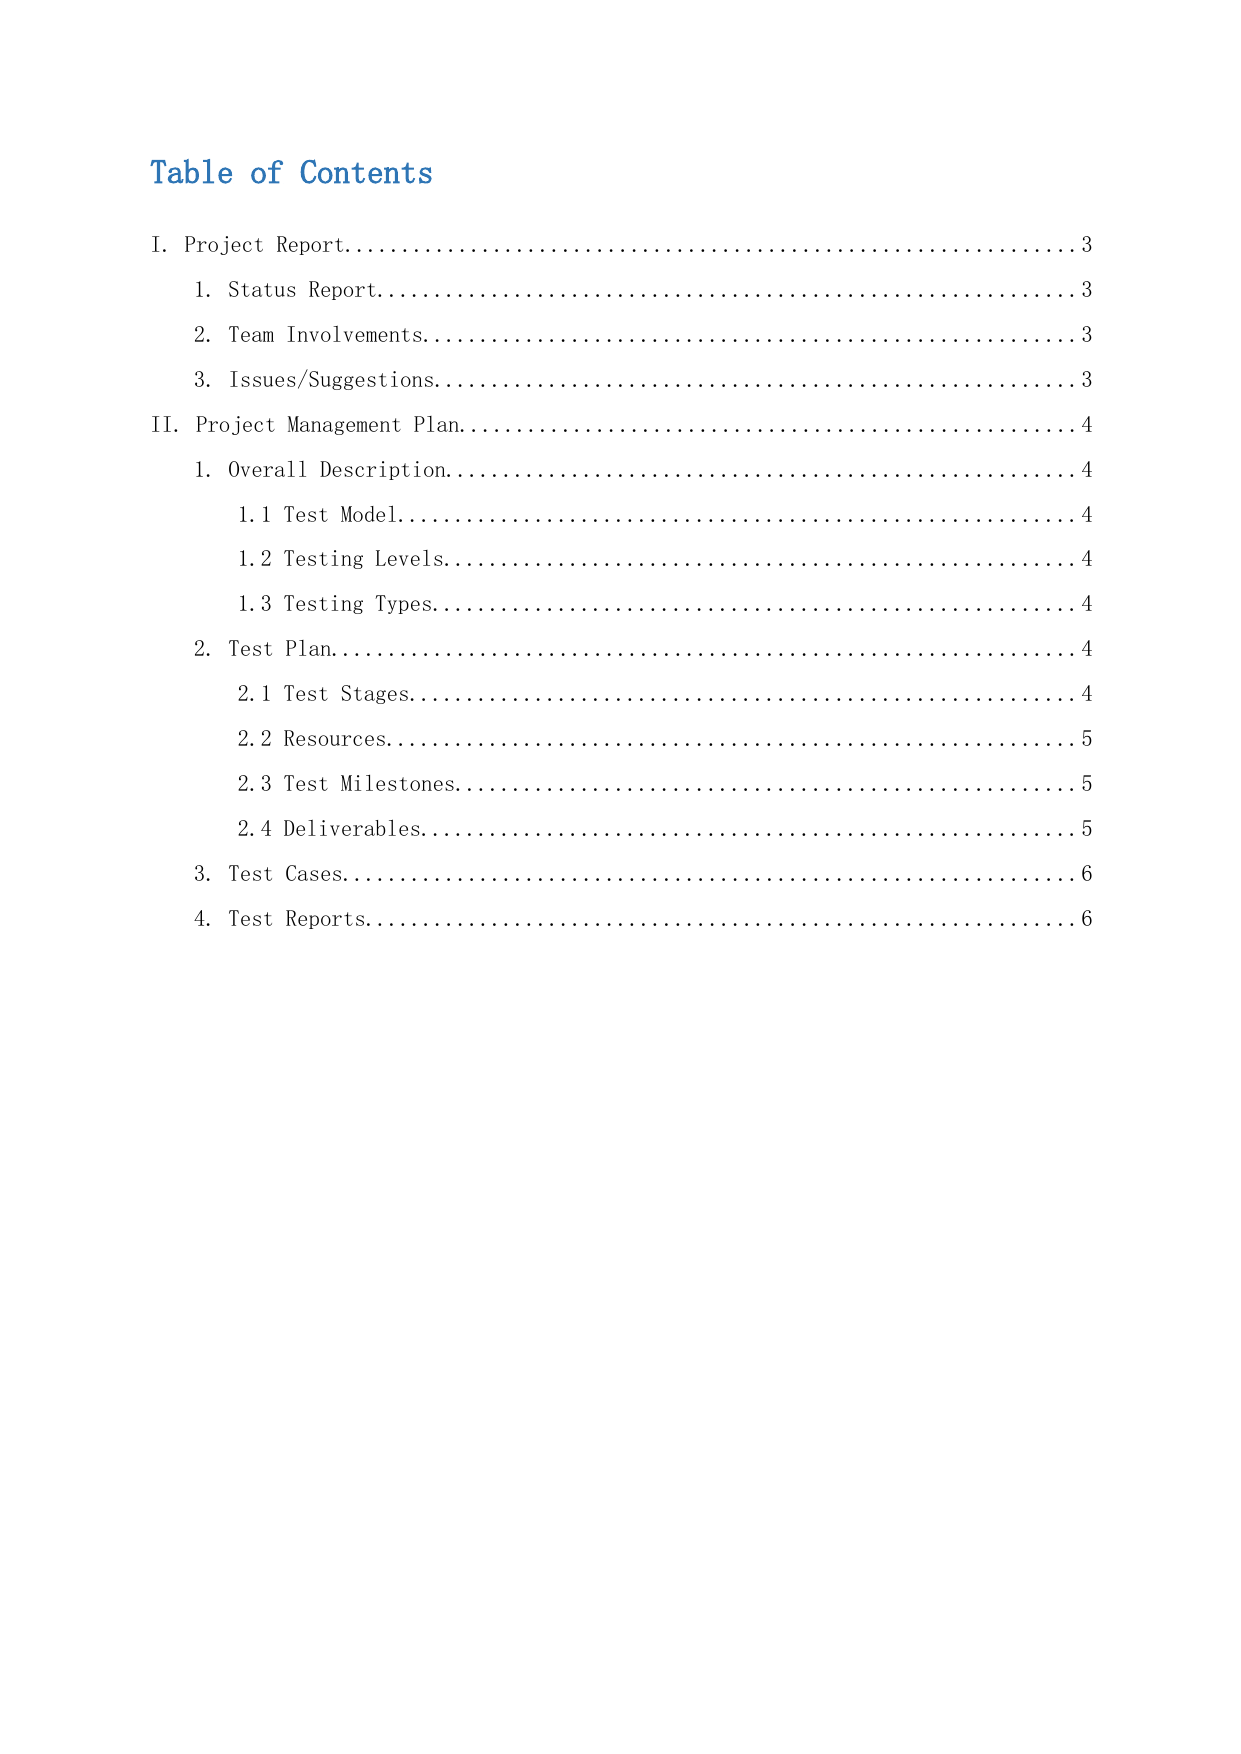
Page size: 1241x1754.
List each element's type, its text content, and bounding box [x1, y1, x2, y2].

text Table of Contents [150, 150, 1093, 188]
